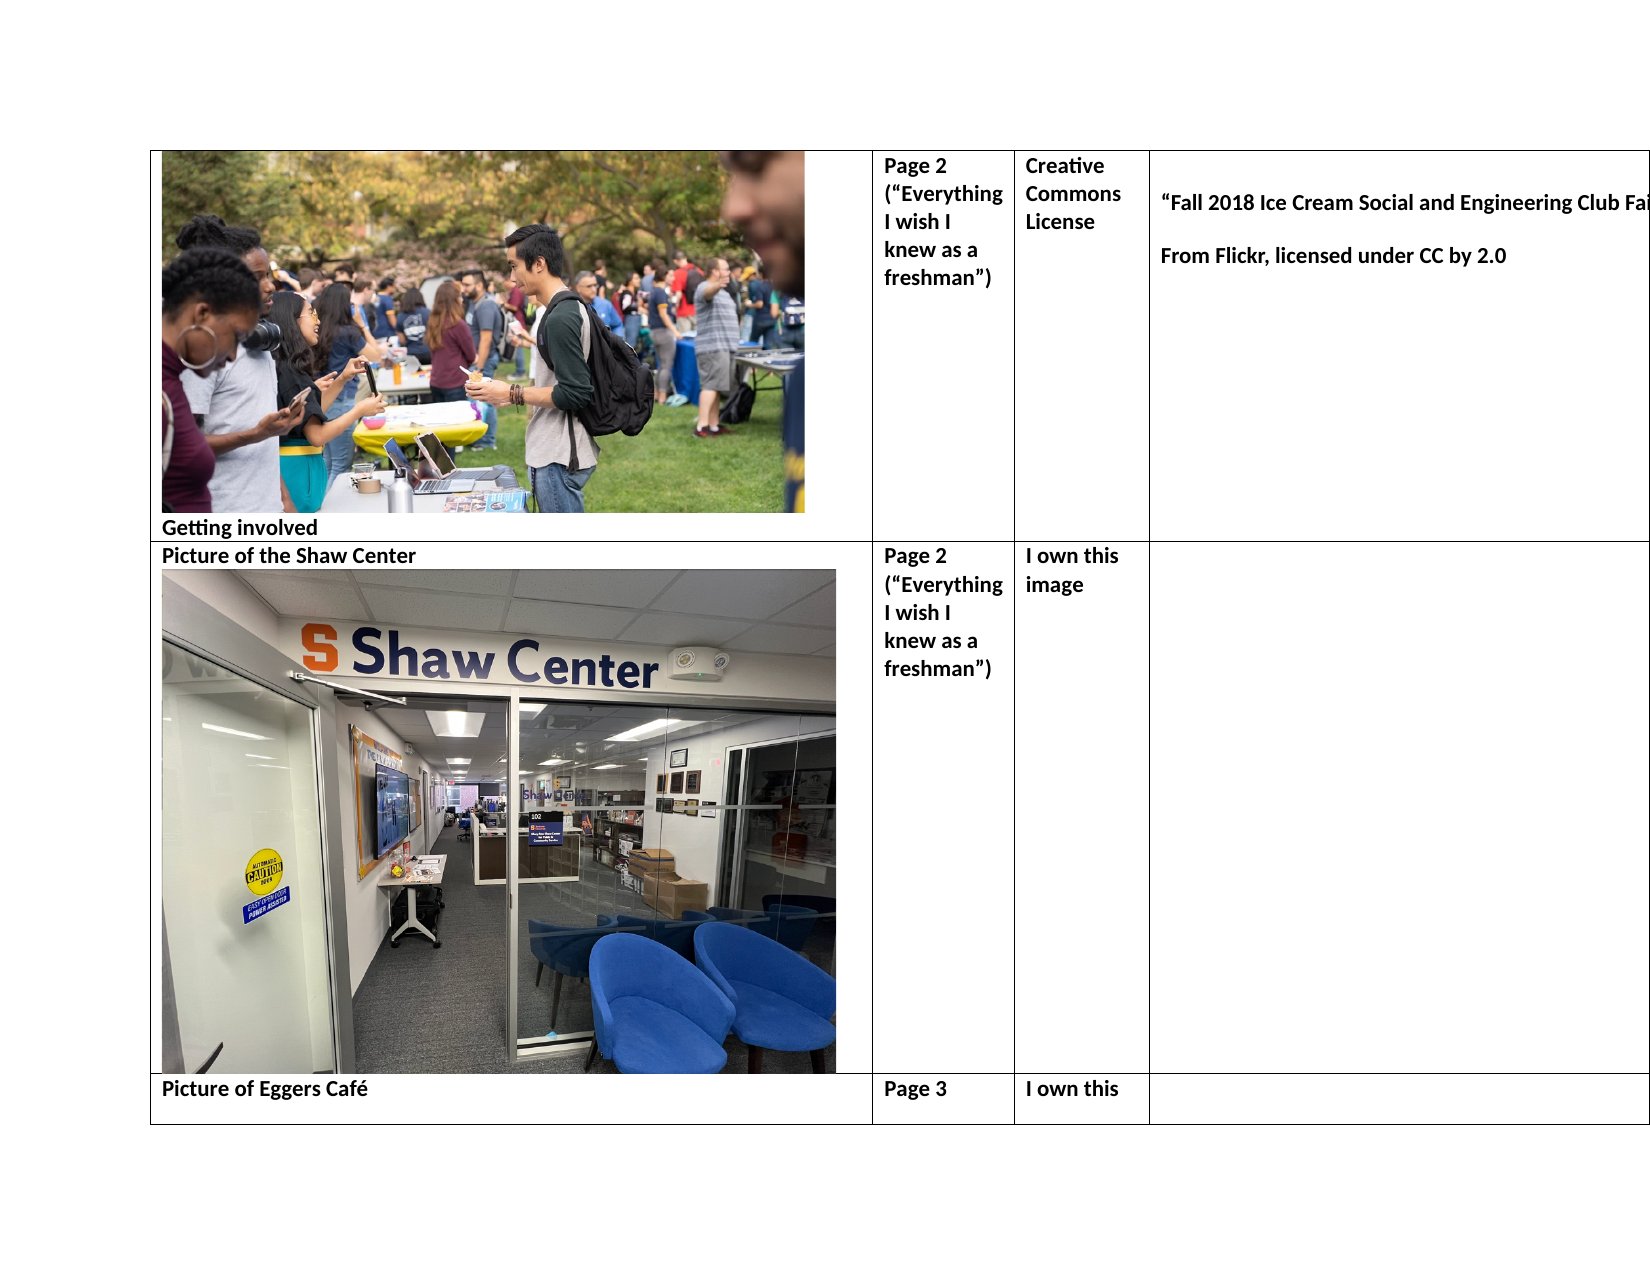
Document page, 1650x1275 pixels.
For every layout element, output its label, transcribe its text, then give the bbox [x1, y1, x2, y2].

table_cell Getting involved [151, 151, 872, 541]
picture [161, 569, 837, 1074]
table_cell “Fall 2018 Ice Cream Social and Engineering Club Fair” by UC Davis College, From Flickr, licensed under CC by 2.0 [1150, 151, 1649, 541]
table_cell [873, 1074, 1014, 1124]
table_cell Picture of the Shaw Center [151, 542, 872, 1073]
table_cell I own this image [1015, 1074, 1149, 1124]
table_cell [1150, 542, 1649, 1073]
table_cell Picture of Eggers Café [151, 1074, 872, 1124]
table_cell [873, 151, 1014, 541]
picture [161, 151, 805, 513]
table_cell Page 2 (“Everything I wish I knew as a freshman”) [873, 542, 1014, 1073]
table_cell I own this image [1015, 542, 1149, 1073]
table_cell [1150, 1074, 1649, 1124]
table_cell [1015, 151, 1149, 541]
